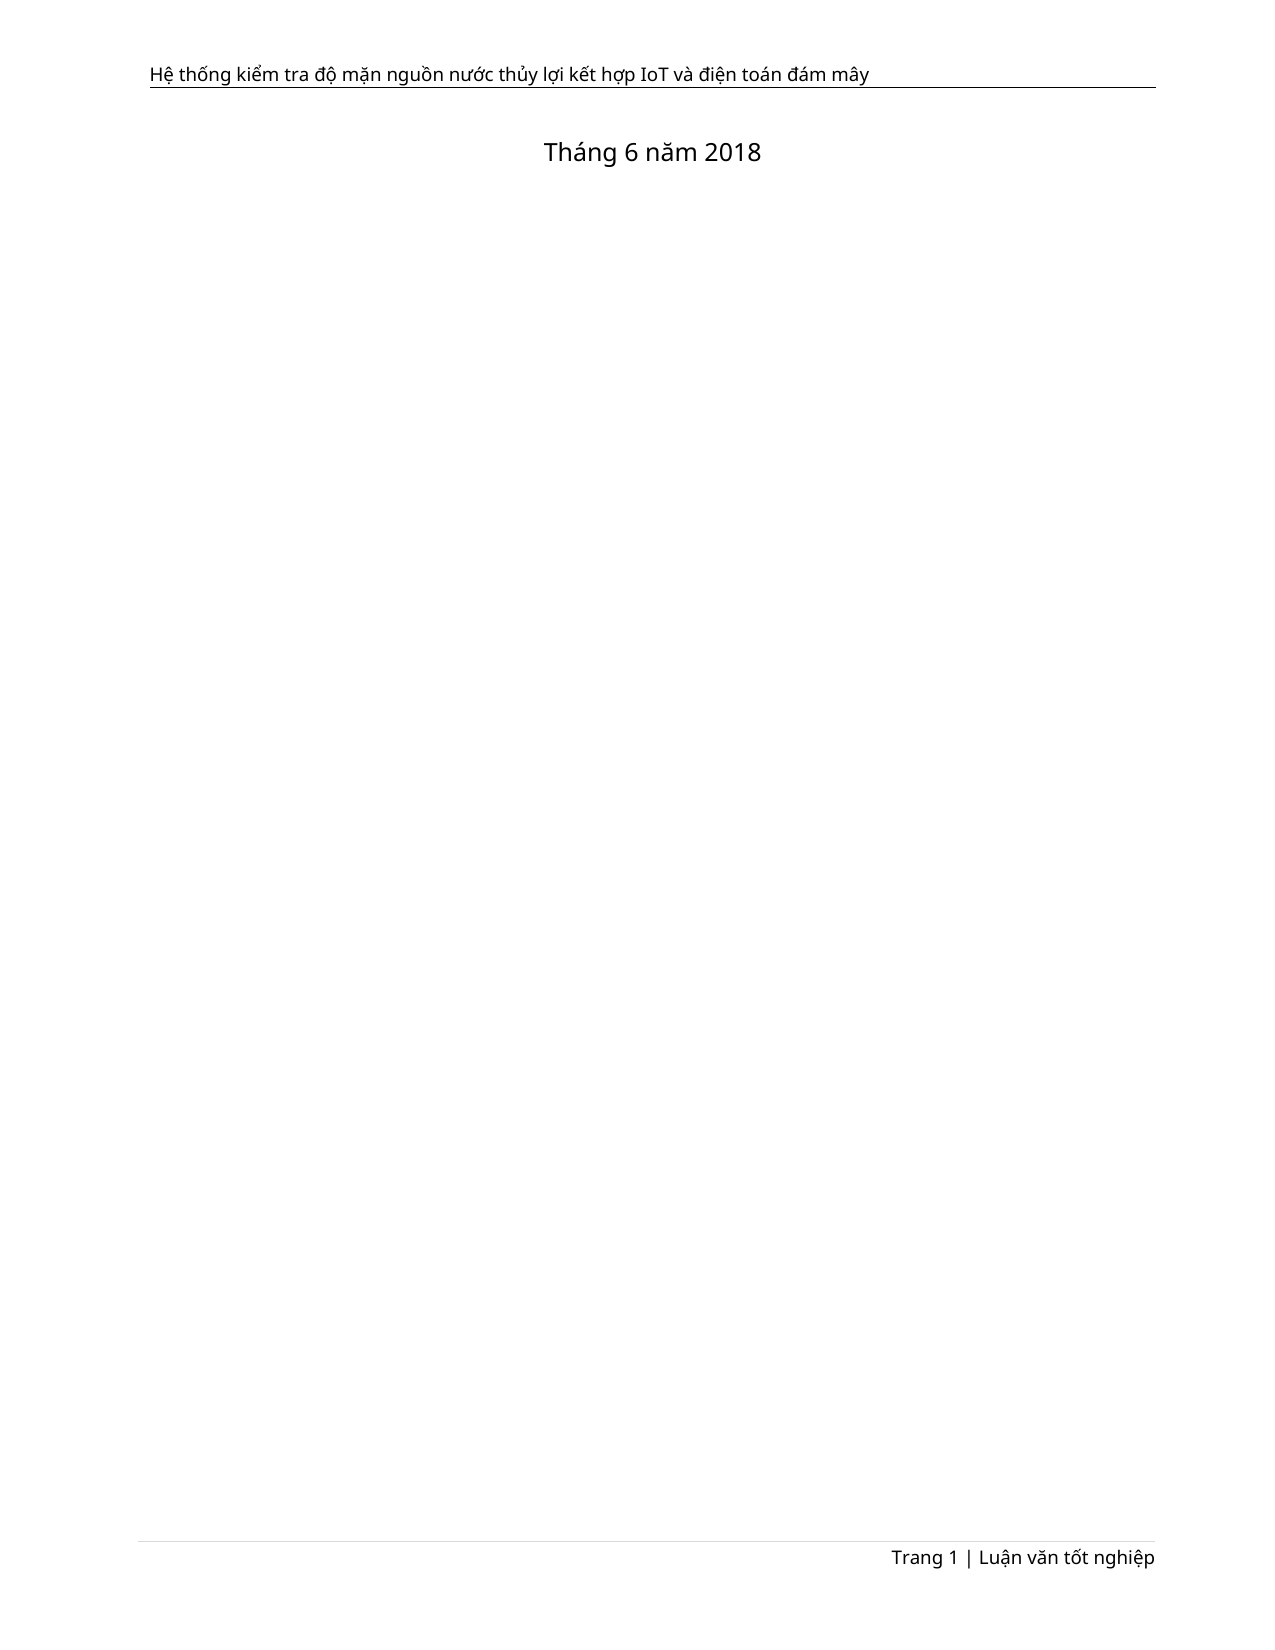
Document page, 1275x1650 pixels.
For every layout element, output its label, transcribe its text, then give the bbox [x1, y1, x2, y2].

text Tháng 6 năm 2018 [150, 134, 1155, 168]
